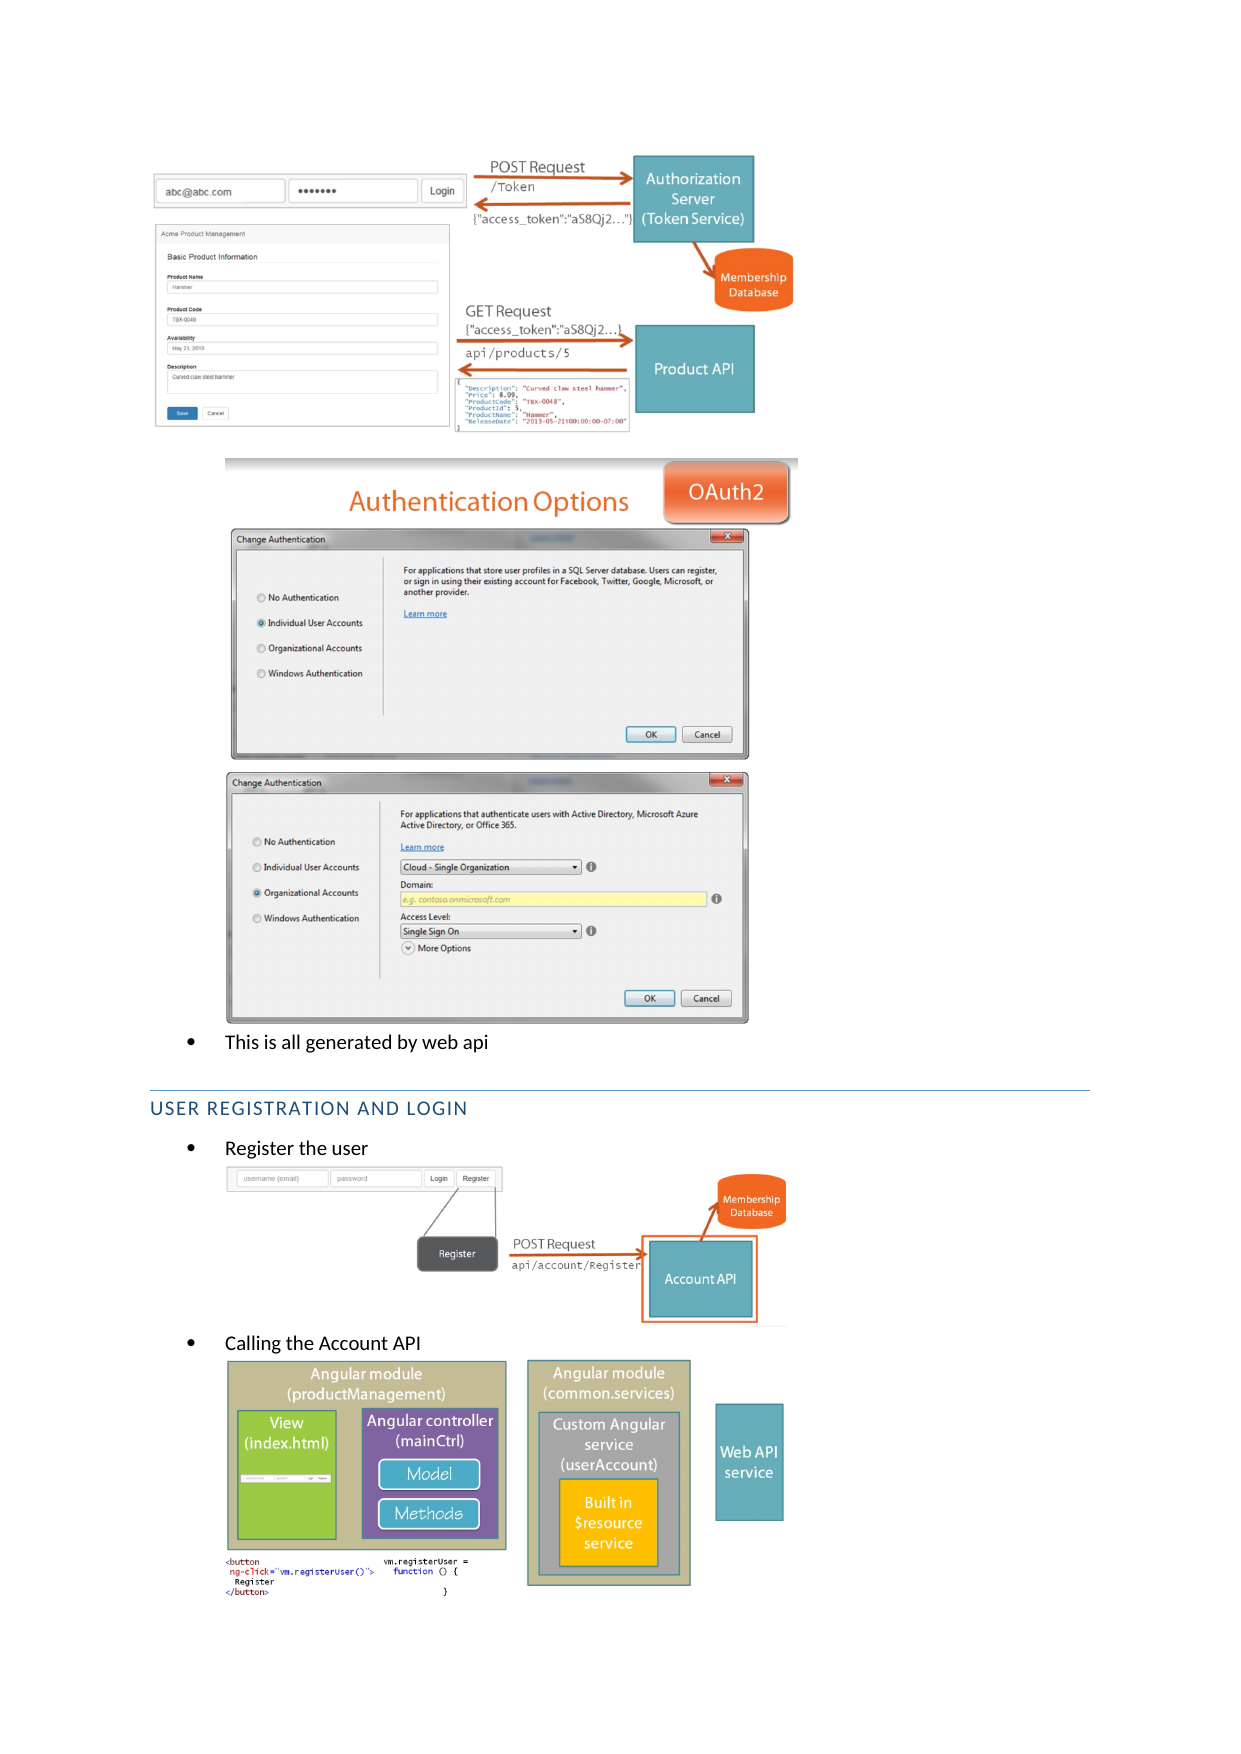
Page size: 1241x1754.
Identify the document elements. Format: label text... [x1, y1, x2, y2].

list Register the user [187, 1135, 1090, 1160]
list This is all generated by web api [187, 1029, 1090, 1054]
picture [150, 150, 799, 434]
picture [225, 458, 799, 766]
list Calling the Account API [187, 1331, 1090, 1356]
picture [225, 1163, 788, 1327]
picture [225, 1359, 786, 1596]
picture [225, 769, 752, 1026]
subtitle User Registration and login [150, 1091, 1090, 1121]
